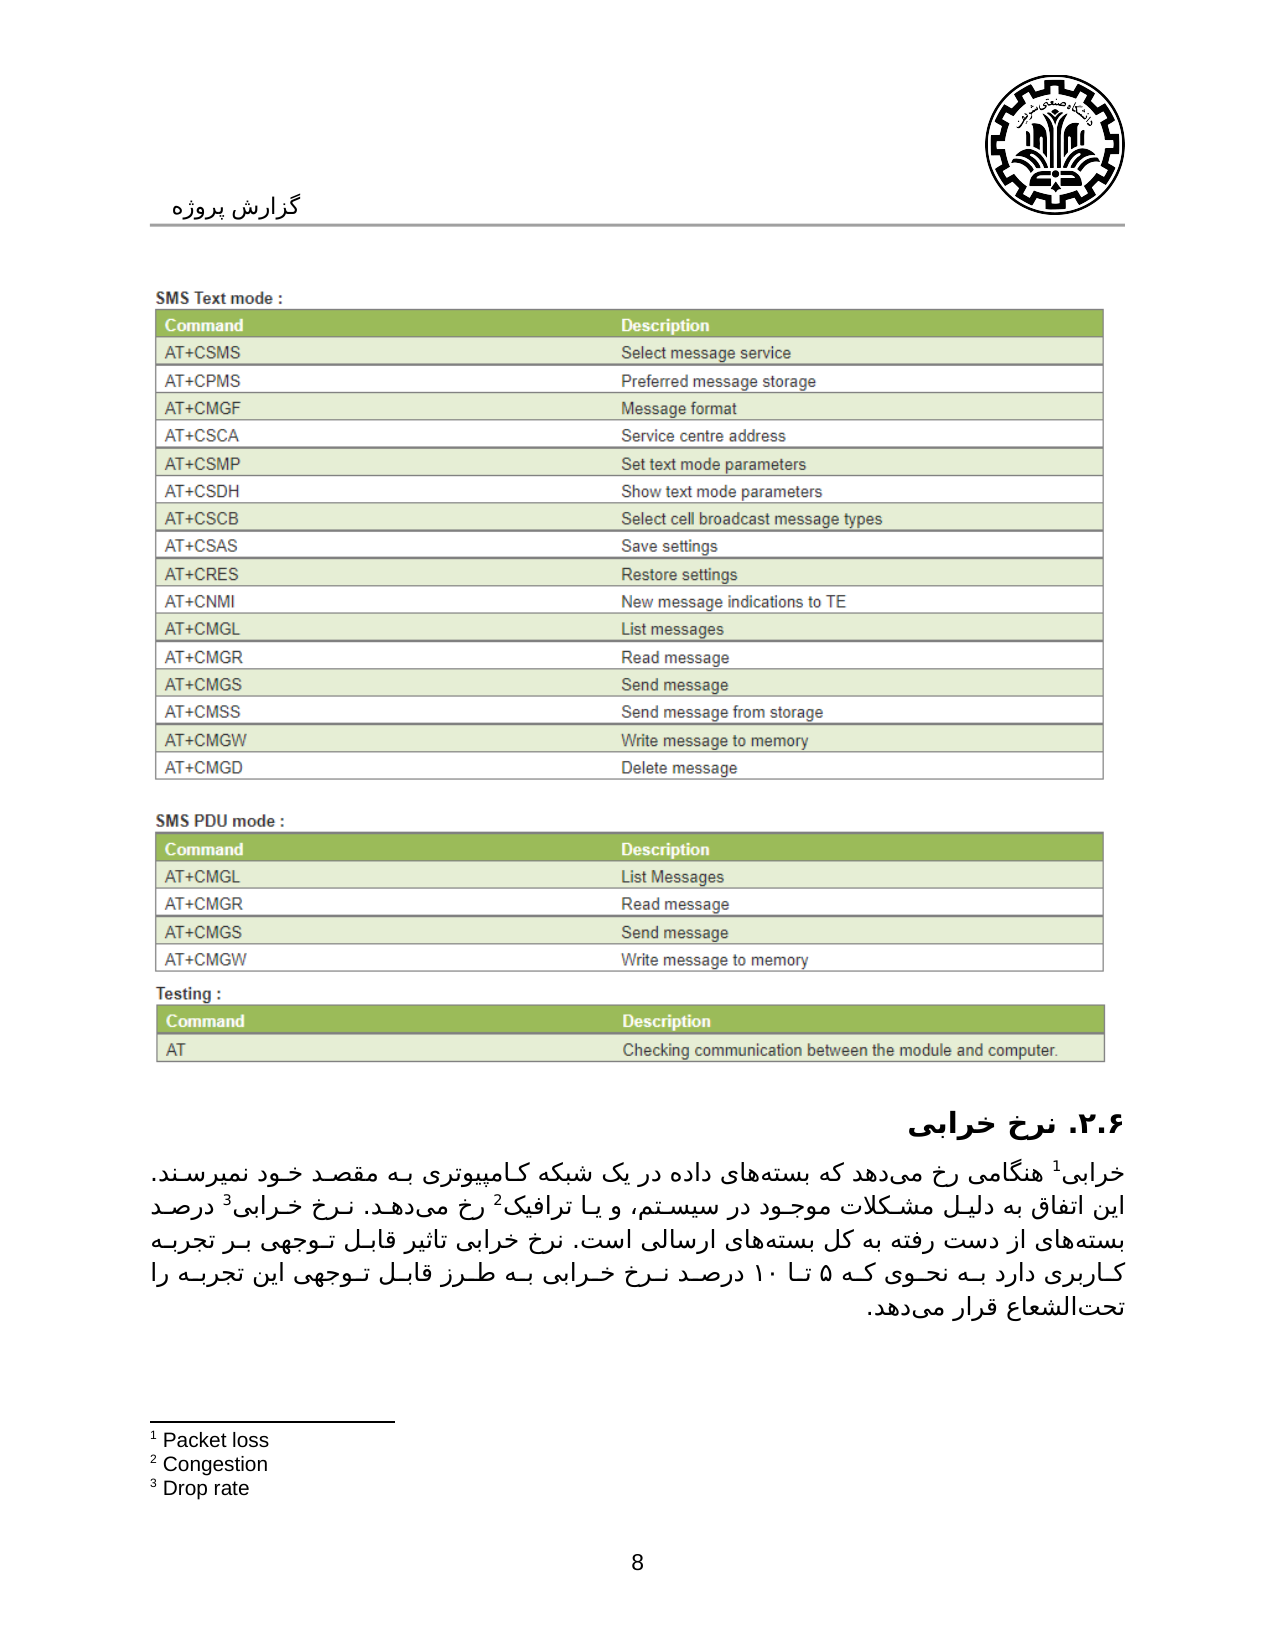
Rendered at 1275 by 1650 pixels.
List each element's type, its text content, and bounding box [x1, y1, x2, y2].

picture [985, 75, 1125, 215]
subtitle ۲.۶. نرخ خرابی [150, 1107, 1125, 1141]
text خرابی هنگامی رخ می‌دهد که بسته‌های داده در یک شبکه کامپیوتری به مقصد خود نمیرسند. این اتفاق به دلیل مشکلات موجود در سیستم، و یا ترافیک رخ می‌دهد. نرخ خرابی درصد بسته‌های از دست رفته به کل بسته‌های ارسالی است. نرخ خرابی تاثیر قابل توجهی بر تجربه کاربری دارد به نحوی که ۵ تا ۱۰ درصد نرخ خرابی به طرز قابل توجهی این تجربه را تحت‌الشعاع قرار می‌دهد. [150, 1158, 1125, 1321]
picture [150, 283, 1125, 1066]
